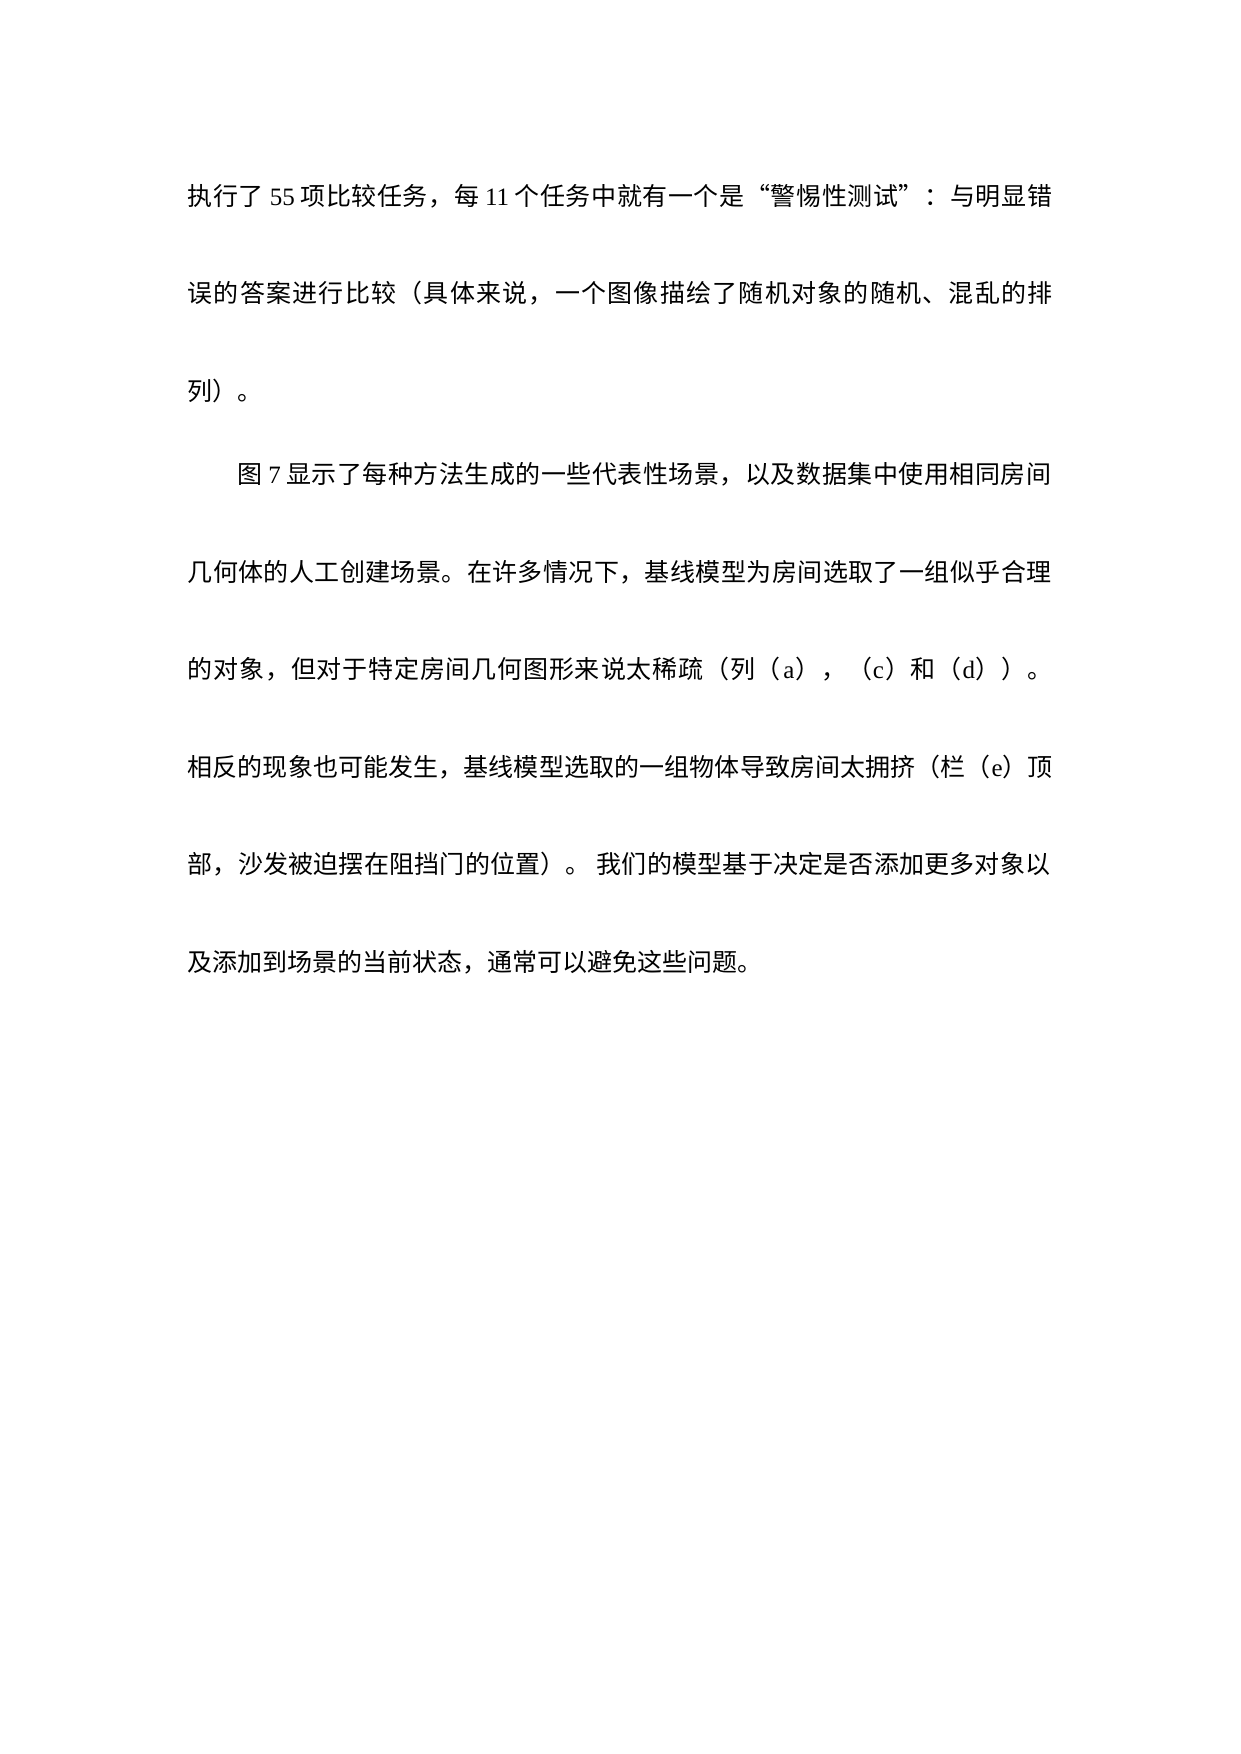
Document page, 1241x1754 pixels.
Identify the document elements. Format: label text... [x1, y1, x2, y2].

text 图7显示了每种方法生成的一些代表性场景，以及数据集中使用相同房间几何体的人工创建场景。在许多情况下，基线模型为房间选取了一组似乎合理的对象，但对于特定房间几何图形来说太稀疏（列（a），（c）和（d））。 相反的现象也可能发生，基线模型选取的一组物体导致房间太拥挤（栏（e）顶部，沙发被迫摆在阻挡门的位置）。 我们的模型基于决定是否添加更多对象以及添加到场景的当前状态，通常可以避免这些问题。 [187, 440, 1053, 993]
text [187, 162, 1053, 422]
